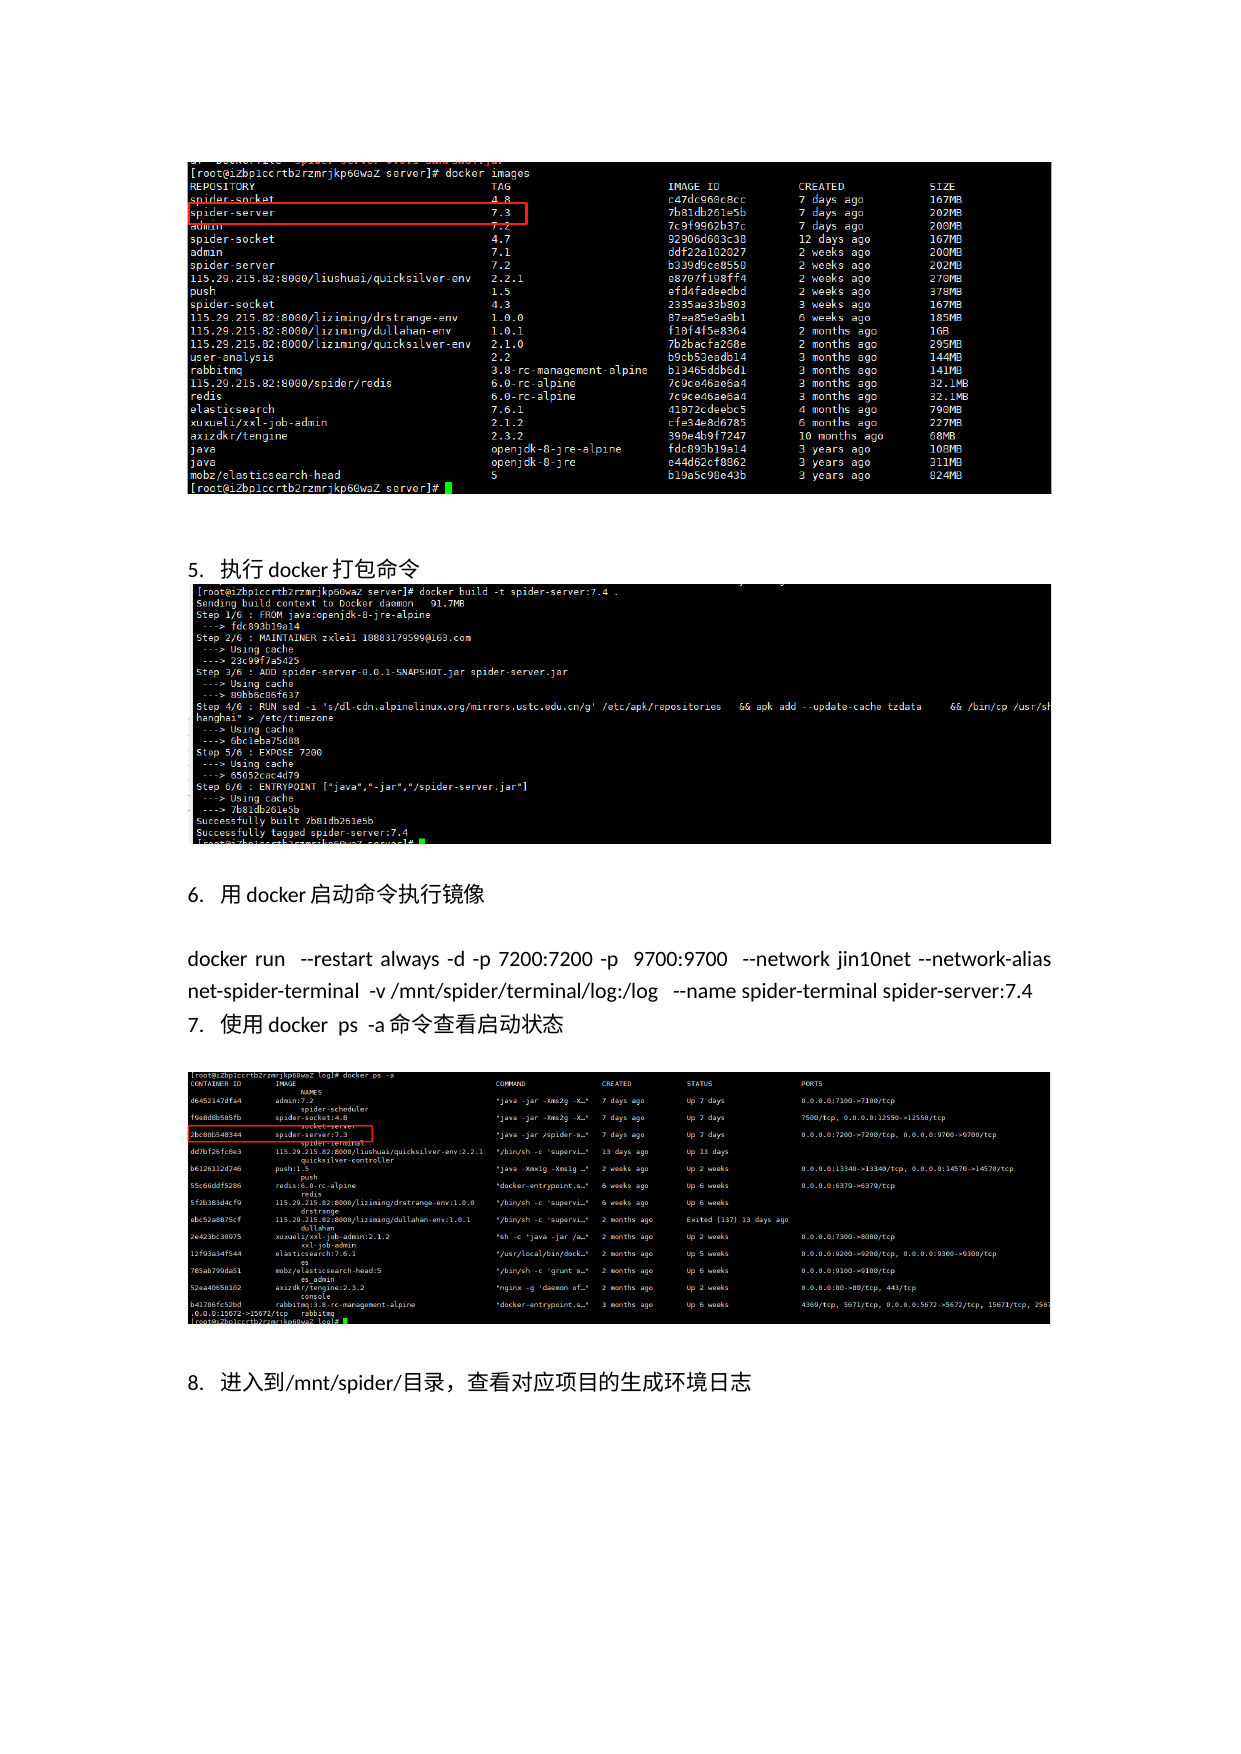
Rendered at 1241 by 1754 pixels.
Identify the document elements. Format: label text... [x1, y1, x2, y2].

picture [187, 1072, 1051, 1324]
picture [187, 584, 1052, 844]
list 用docker启动命令执行镜像 [187, 877, 1053, 909]
list 进入到/mnt/spider/目录，查看对应项目的生成环境日志 [187, 1364, 1053, 1397]
list 执行docker打包命令 [187, 552, 1053, 584]
picture [187, 162, 1052, 494]
list 使用docker ps -a命令查看启动状态 [187, 1007, 1053, 1039]
list docker run --restart always -d -p 7200:7200 -p 9700:9700 --network jin10net --network-alias net-spider-terminal -v /mnt/spider/terminal/log:/log --name spider-terminal spider-server:7.4 [187, 942, 1053, 1007]
